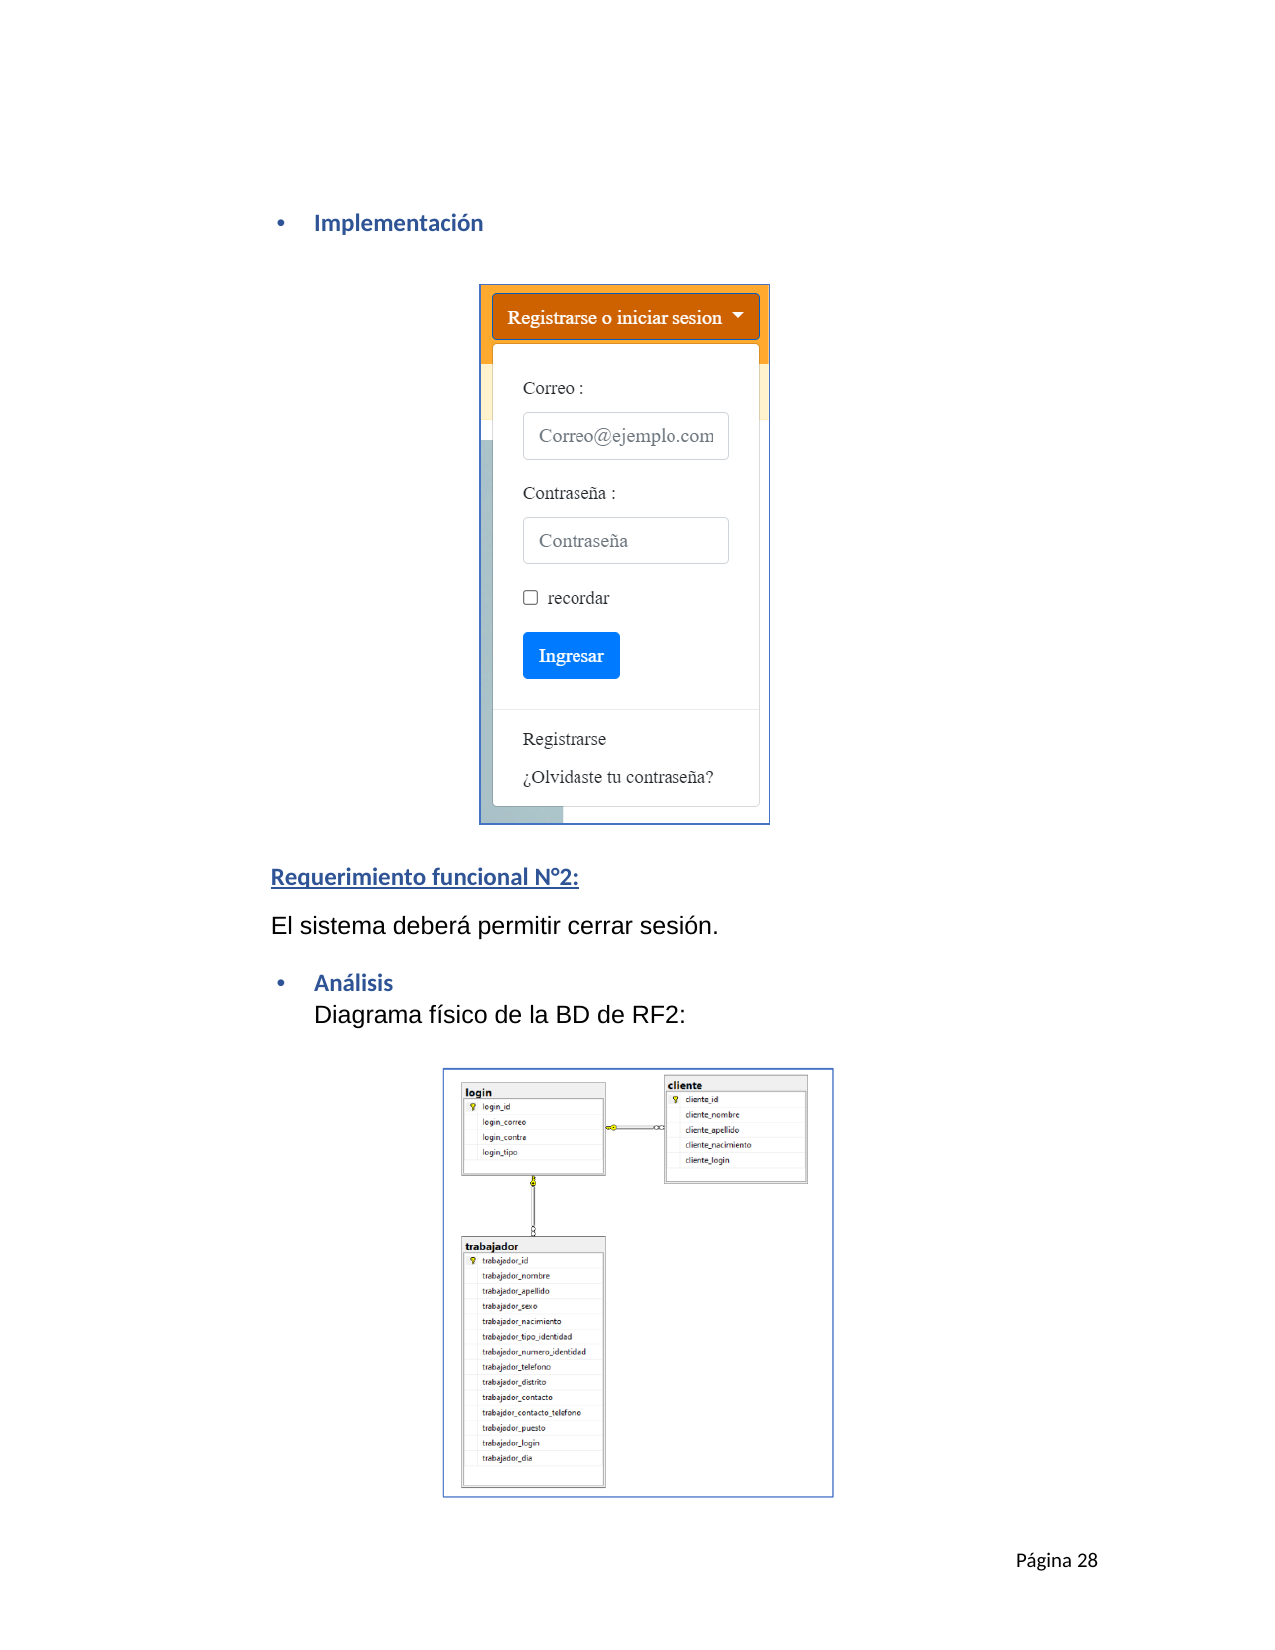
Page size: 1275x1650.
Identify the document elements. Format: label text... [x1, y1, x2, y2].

text Diagrama físico de la BD de RF2: [314, 1000, 1066, 1029]
text Requerimiento funcional N°2: [271, 861, 1098, 892]
text El sistema deberá permitir cerrar sesión. [271, 911, 1066, 939]
picture [481, 285, 769, 823]
picture [436, 1064, 837, 1504]
list Implementación [276, 207, 1098, 237]
list Análisis [276, 967, 1098, 997]
